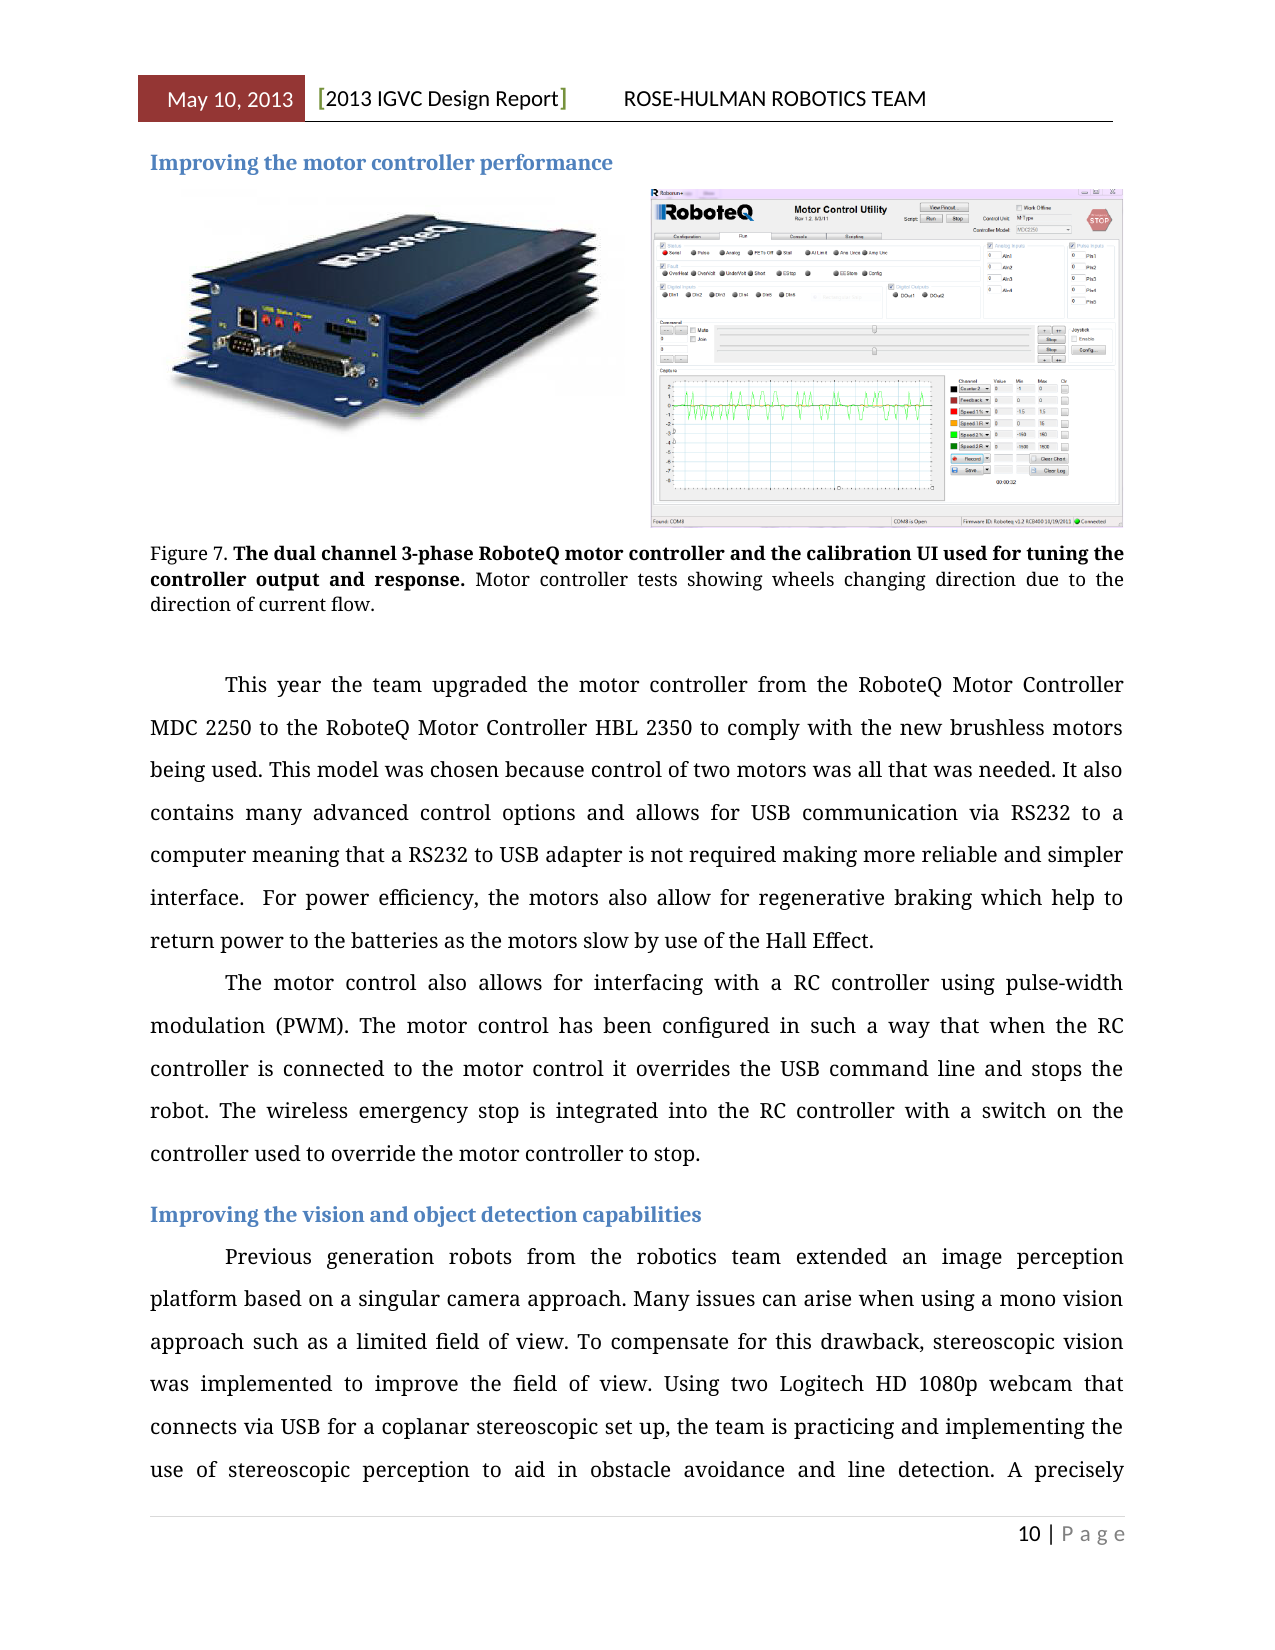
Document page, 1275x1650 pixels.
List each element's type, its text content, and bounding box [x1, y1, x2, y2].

text The motor control also allows for interfacing with a RC controller using pulse-width modulation (PWM). The motor control has been configured in such a way that when the RC controller is connected to the motor control it overrides the USB command line and stops the robot. The wireless emergency stop is integrated into the RC controller with a switch on the controller used to override the motor controller to stop. [150, 968, 1125, 1167]
picture [650, 189, 1124, 528]
table_header [139, 190, 637, 541]
subtitle Improving the vision and object detection capabilities [150, 1202, 1125, 1229]
table_cell Figure 7. The dual channel 3-phase RoboteQ motor controller and the calibration UI used for tuning the controller output and response. Motor controller tests showing wheels changing direction due to the direction of current flow. [139, 541, 1136, 617]
text This year the team upgraded the motor controller from the RoboteQ Motor Controller MDC 2250 to the RoboteQ Motor Controller HBL 2350 to comply with the new brushless motors being used. This model was chosen because control of two motors was all that was needed. It also contains many advanced control options and allows for USB communication via RS232 to a computer meaning that a RS232 to USB adapter is not required making more reliable and simpler interface. For power efficiency, the motors also allow for regenerative braking which help to return power to the batteries as the motors slow by use of the Hall Effect. [150, 670, 1125, 954]
table_header [638, 190, 1136, 541]
subtitle Improving the motor controller performance [150, 150, 1125, 176]
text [150, 1242, 1125, 1483]
